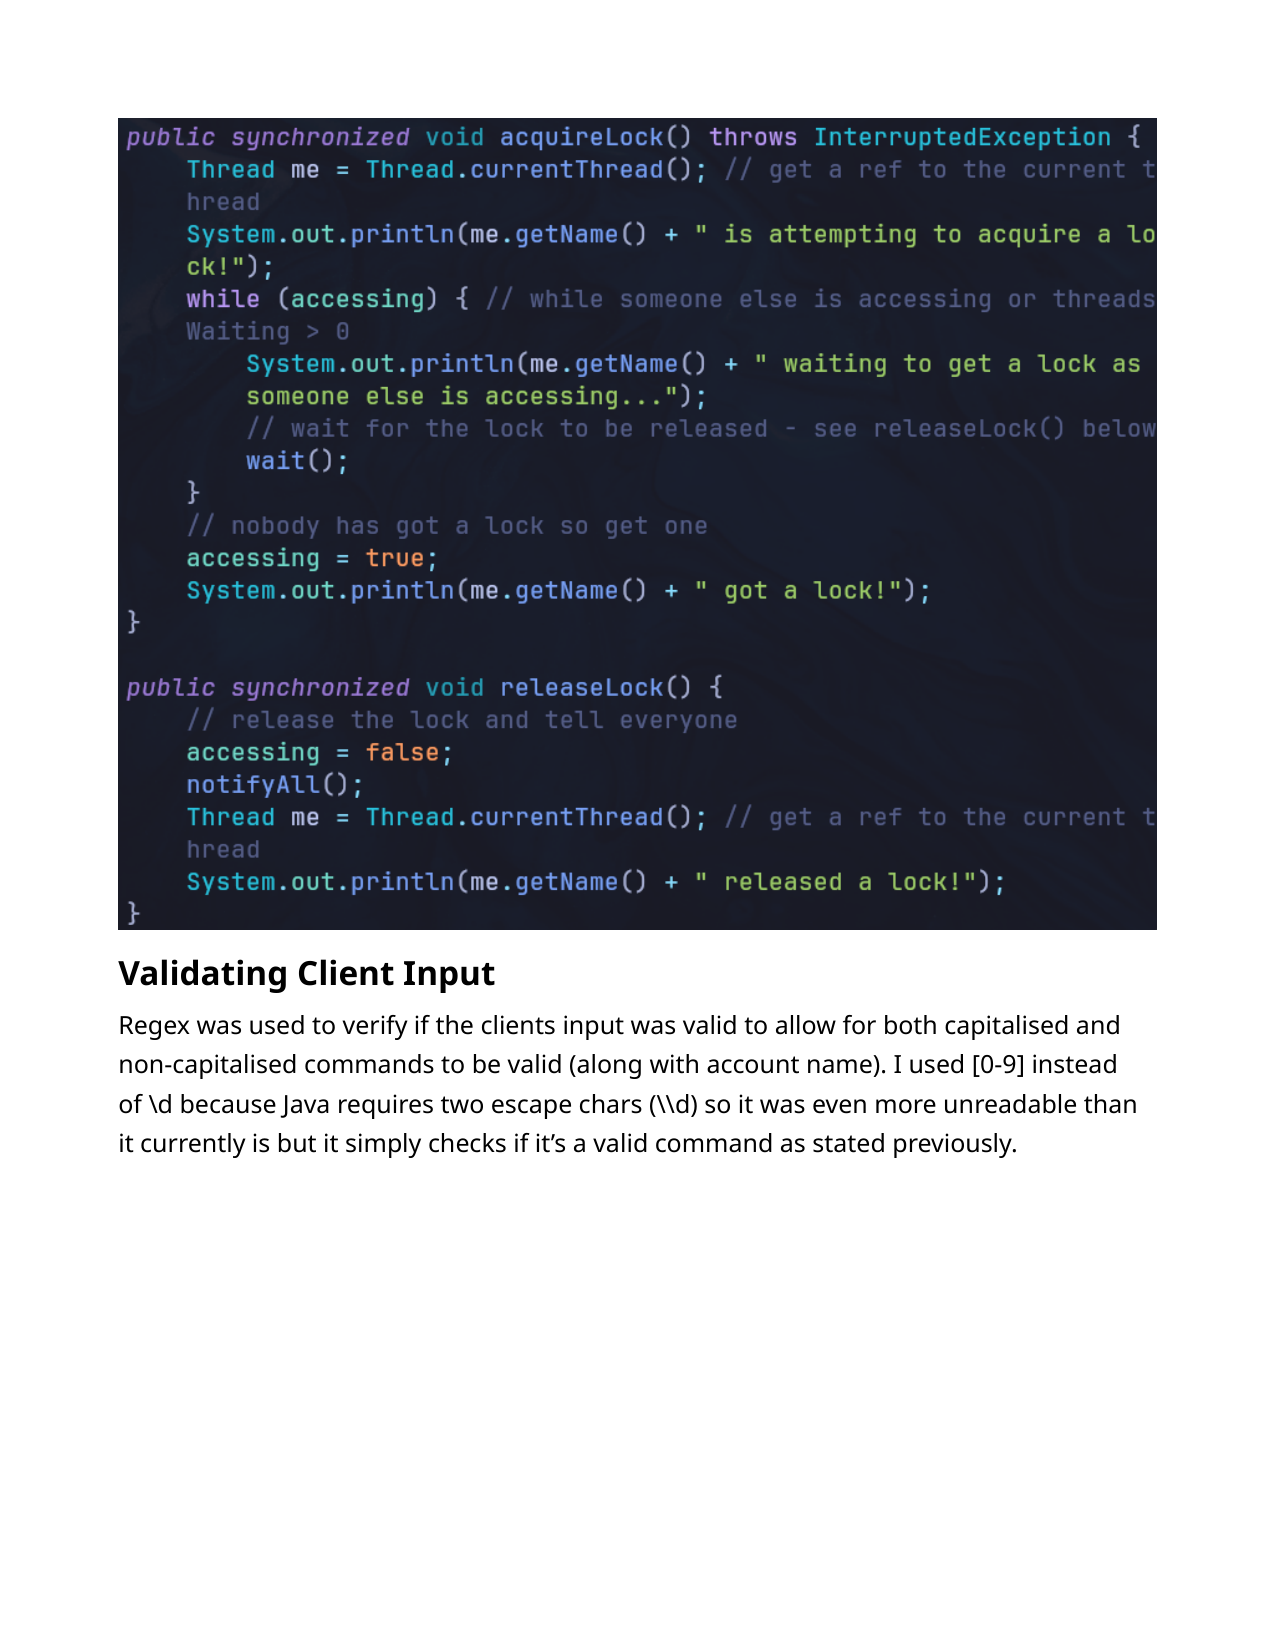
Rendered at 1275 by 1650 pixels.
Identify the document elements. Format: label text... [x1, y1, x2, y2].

picture [118, 118, 1157, 930]
text Regex was used to verify if the clients input was valid to allow for both capitalised and non-capitalised commands to be valid (along with account name). I used [0-9] instead of \d because Java requires two escape chars (\\d) so it was even more unreadable than it currently is but it simply checks if it’s a valid command as stated previously. [118, 1008, 1157, 1159]
subtitle Validating Client Input [118, 950, 1157, 995]
